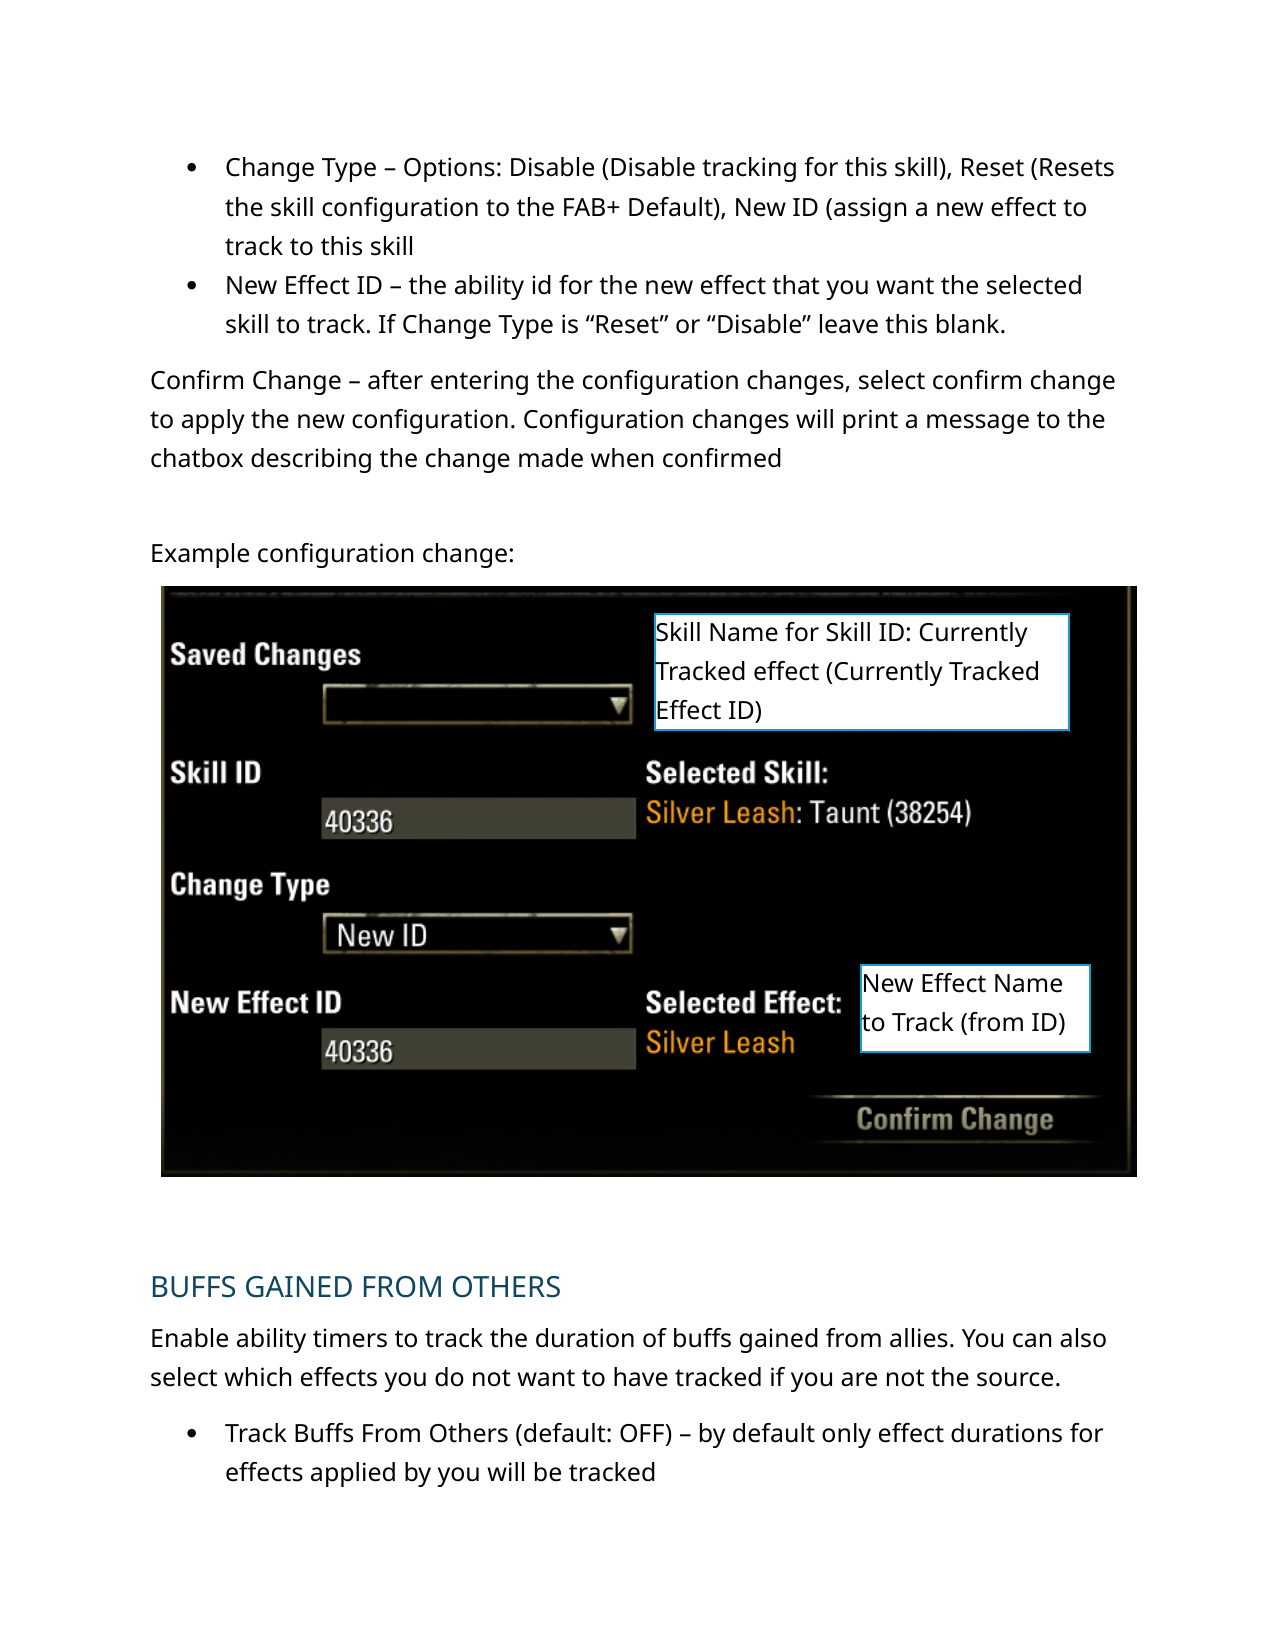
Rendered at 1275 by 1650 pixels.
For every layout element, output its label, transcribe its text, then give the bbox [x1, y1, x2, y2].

text Example configuration change: [150, 497, 1125, 570]
picture [161, 586, 1137, 1177]
list New Effect ID – the ability id for the new effect that you want the selected skill to track. If Change Type is “Reset” or “Disable” leave this blank. [187, 267, 1125, 341]
text Confirm Change – after entering the configuration changes, select confirm change to apply the new configuration. Configuration changes will print a message to the chatbox describing the change made when confirmed [150, 362, 1125, 475]
list Change Type – Options: Disable (Disable tracking for this skill), Reset (Resets the skill configuration to the FAB+ Default), New ID (assign a new effect to track to this skill [187, 150, 1125, 262]
subtitle BUFFS GAINED FROM OTHERS [150, 1267, 1125, 1306]
text Enable ability timers to track the duration of buffs gained from allies. You can also select which effects you do not want to have tracked if you are not the source. [150, 1321, 1125, 1394]
list Track Buffs From Others (default: OFF) – by default only effect durations for effects applied by you will be tracked [187, 1416, 1125, 1489]
